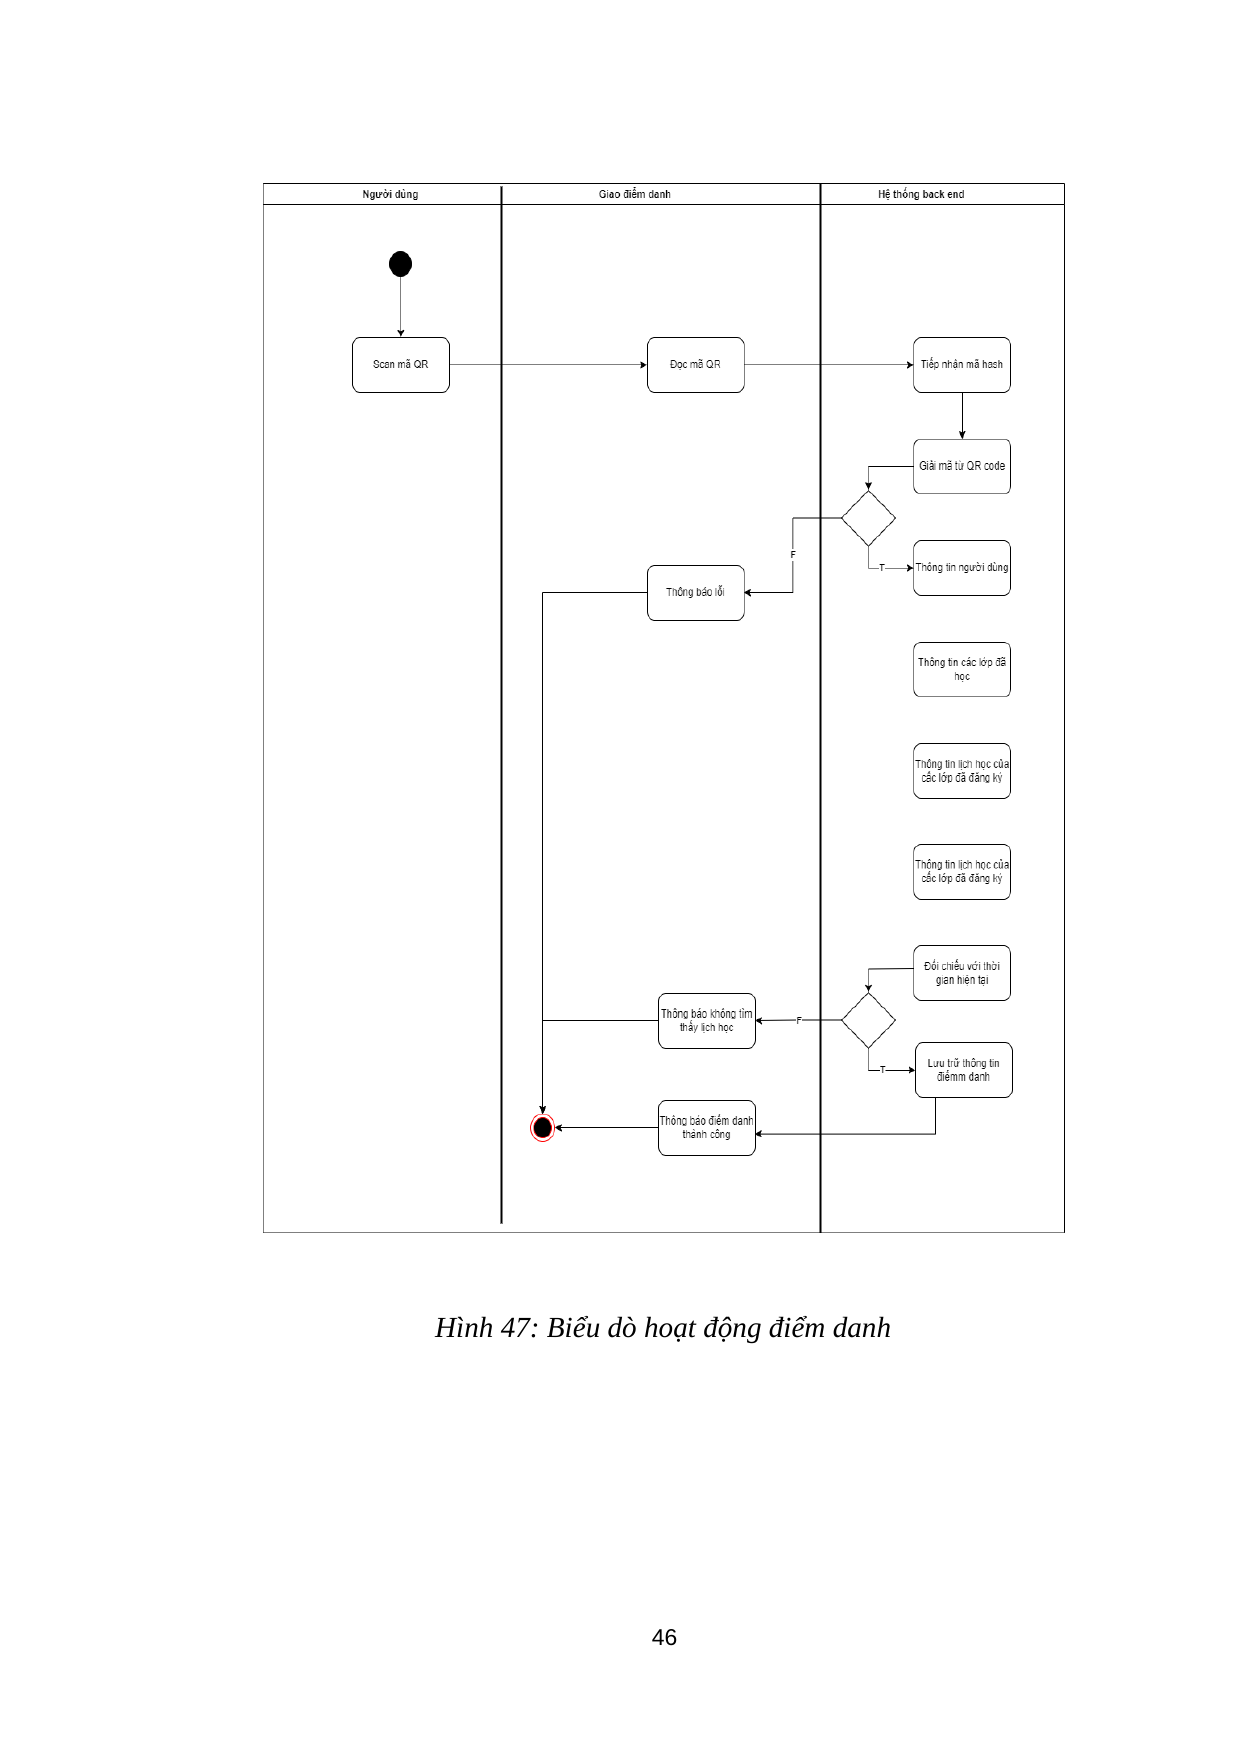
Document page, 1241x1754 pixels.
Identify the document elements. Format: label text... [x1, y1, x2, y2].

text Hình 47: Biểu dò hoạt động điểm danh [207, 1310, 1122, 1343]
picture [206, 118, 1121, 1297]
